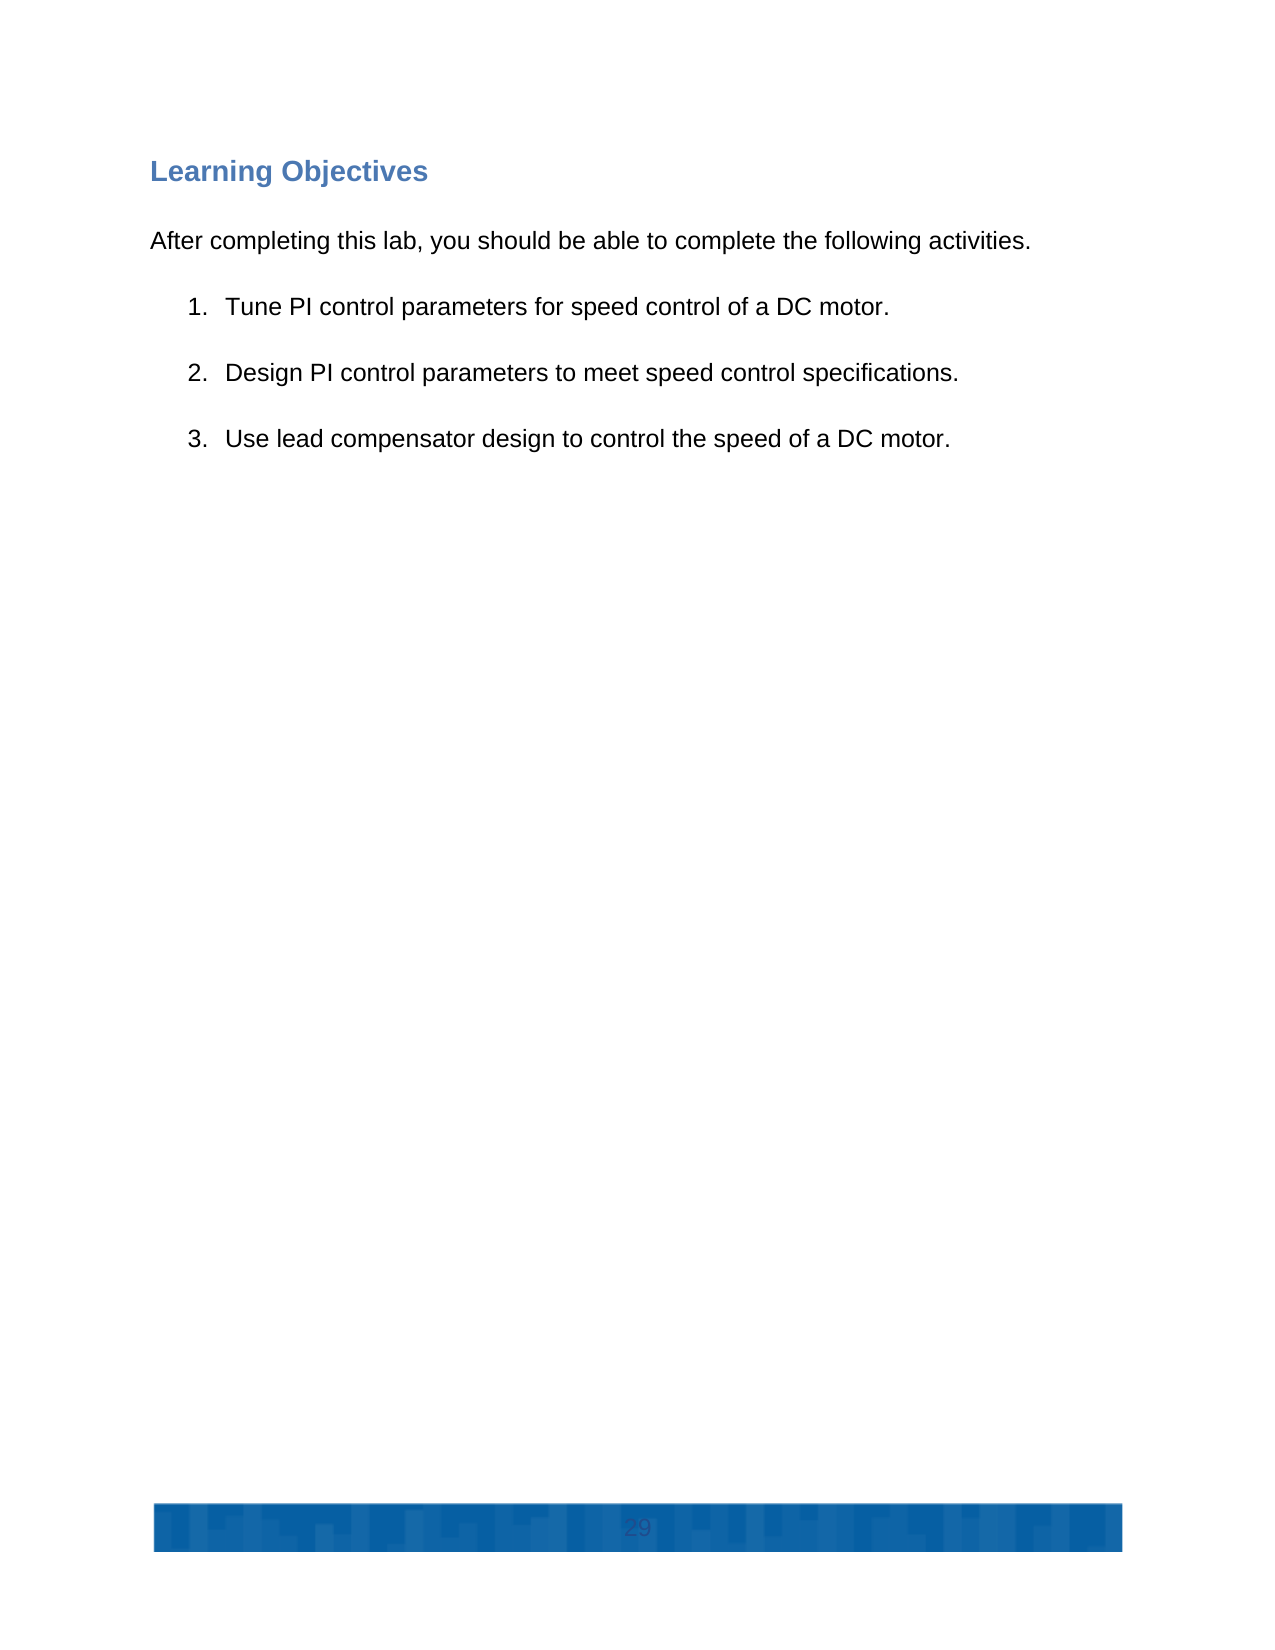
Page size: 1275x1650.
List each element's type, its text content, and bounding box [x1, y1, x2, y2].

list Use lead compensator design to control the speed of a DC motor. [187, 424, 1125, 453]
picture [153, 1503, 1123, 1552]
text After completing this lab, you should be able to complete the following activities. [150, 226, 1125, 254]
subtitle Learning Objectives [150, 154, 1125, 188]
list Tune PI control parameters for speed control of a DC motor. [187, 292, 1125, 321]
list Design PI control parameters to meet speed control specifications. [187, 358, 1125, 387]
